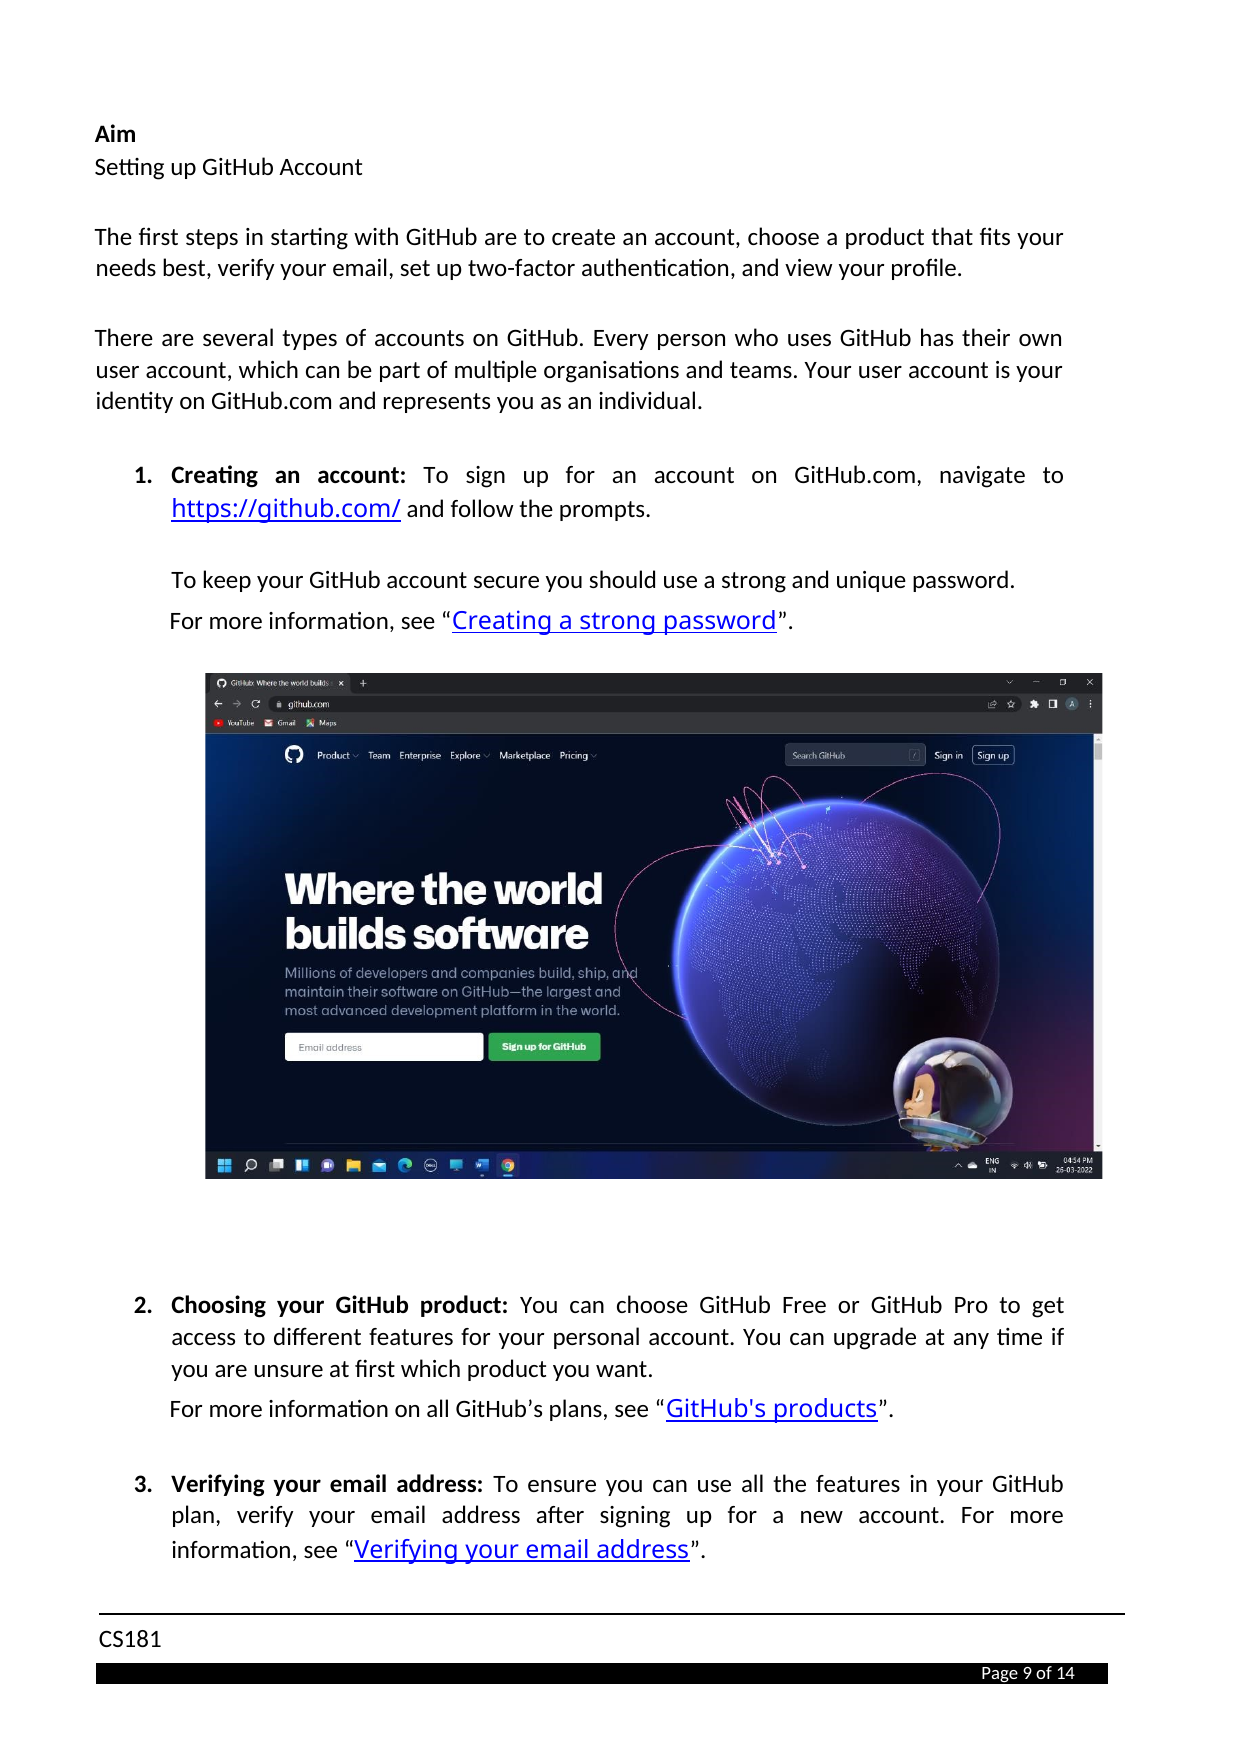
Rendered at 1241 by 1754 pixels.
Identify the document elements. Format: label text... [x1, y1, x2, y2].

subtitle Aim [94, 118, 1146, 149]
text The first steps in starting with GitHub are to create an account, choose a product that fits your needs best, verify your email, set up two-factor authentication, and view your profile. [94, 221, 1065, 283]
list Creating an account: To sign up for an account on GitHub.com, navigate to https://github.com/ and follow the prompts. [133, 459, 1065, 525]
text Setting up GitHub Account [94, 151, 1065, 182]
text There are several types of accounts on GitHub. Every person who uses GitHub has their own user account, which can be part of multiple organisations and teams. Your user account is your identity on GitHub.com and represents you as an individual. [94, 322, 1065, 416]
list Choosing your GitHub product: You can choose GitHub Free or GitHub Pro to get access to different features for your personal account. You can upgrade at any time if you are unsure at first which product you want. [133, 1290, 1065, 1383]
text To keep your GitHub account secure you should use a strong and unique password. [171, 564, 1065, 595]
text For more information on all GitHub’s plans, see “GitHub's products”. [169, 1391, 1066, 1425]
picture [83, 1618, 1085, 1648]
text For more information, see “Creating a strong password”. [169, 603, 1066, 637]
list Verifying your email address: To ensure you can use all the features in your GitHub plan, verify your email address after signing up for a new account. For more information, see “Verifying your email address”. [133, 1468, 1065, 1565]
picture [205, 673, 1103, 1179]
